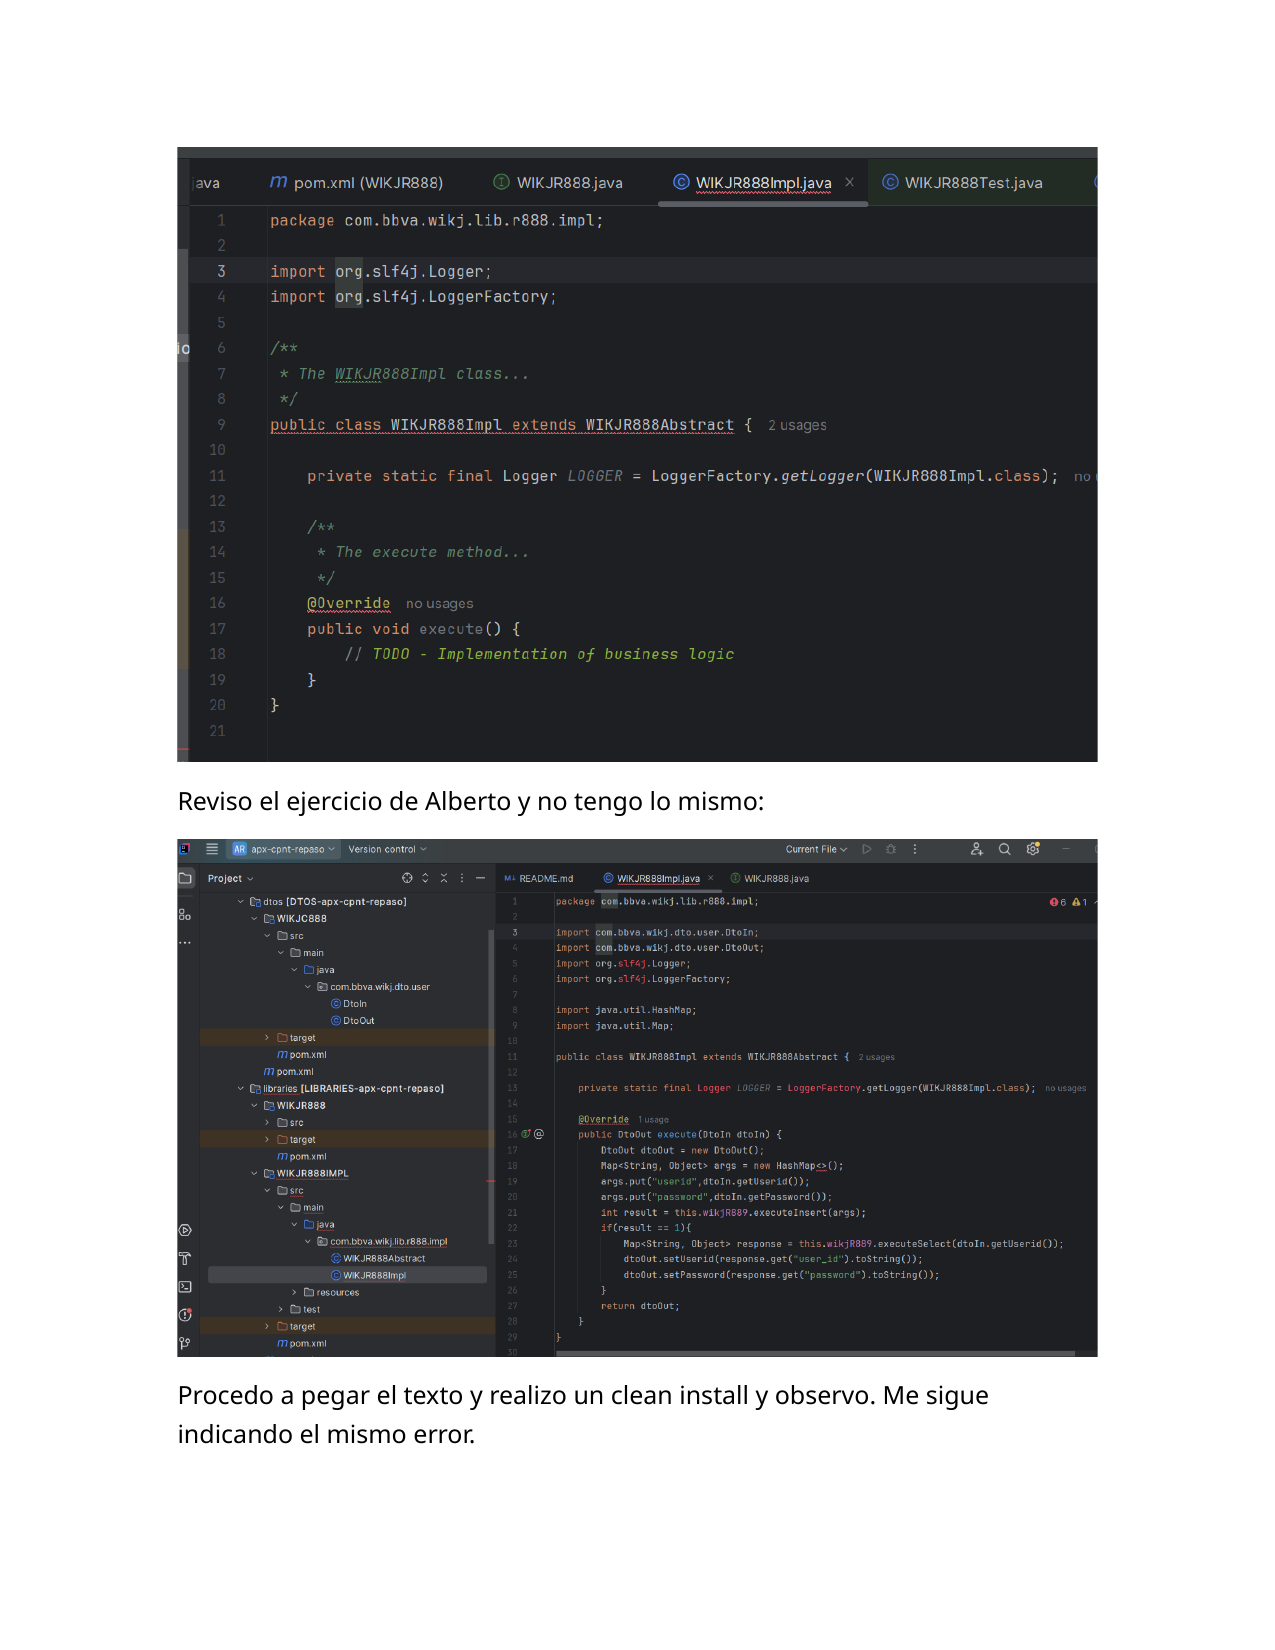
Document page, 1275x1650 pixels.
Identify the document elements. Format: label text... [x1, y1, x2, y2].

picture [177, 839, 1098, 1357]
text Procedo a pegar el texto y realizo un clean install y observo. Me sigue indicando el mismo error. [177, 1378, 1098, 1451]
picture [177, 147, 1098, 762]
text Reviso el ejercicio de Alberto y no tengo lo mismo: [177, 784, 1098, 818]
